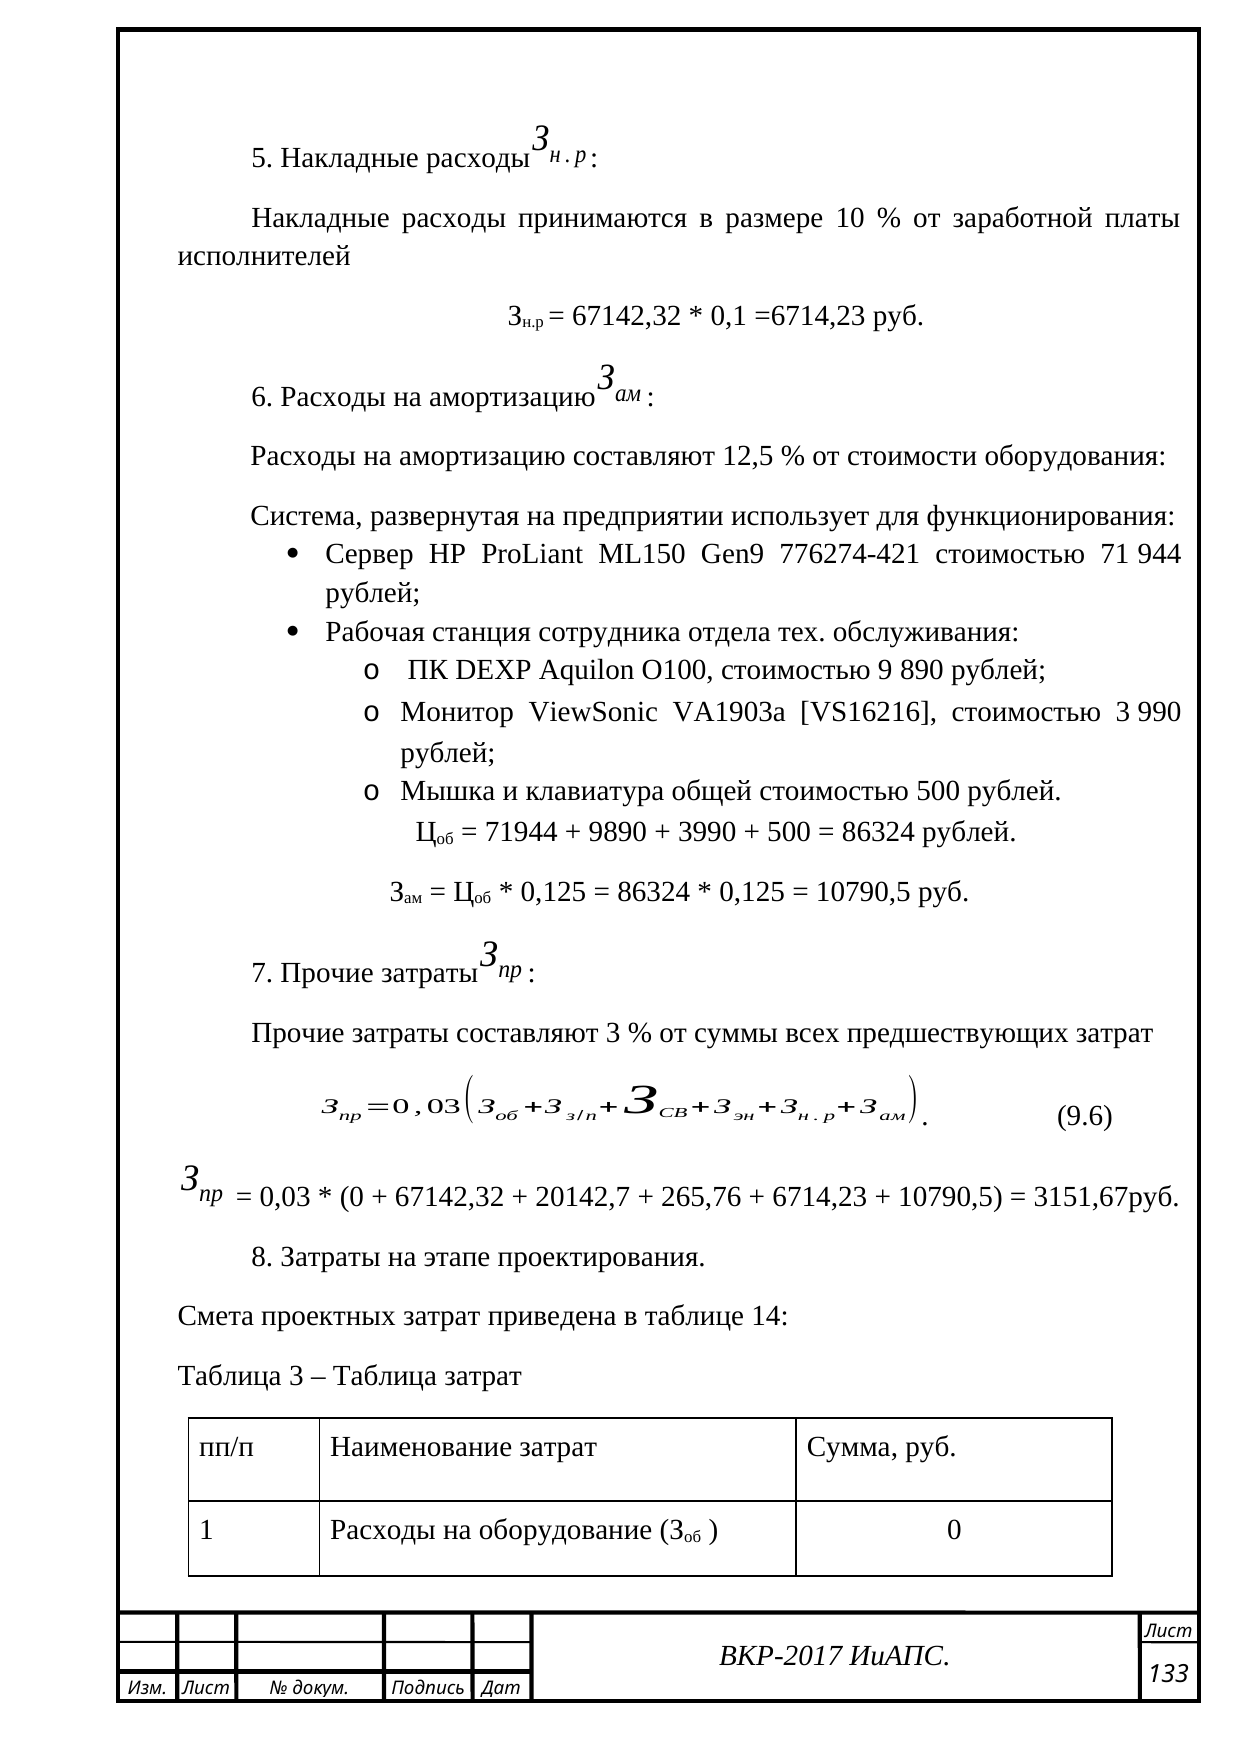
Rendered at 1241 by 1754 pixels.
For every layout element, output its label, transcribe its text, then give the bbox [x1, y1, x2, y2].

text Зам = Цоб * 0,125 = 86324 * 0,125 = 10790,5 руб. [177, 874, 1181, 907]
text 6. Расходы на амортизацию: [177, 357, 1181, 413]
table_header Наименование затрат [320, 1419, 795, 1500]
table_header Сумма, руб. [797, 1419, 1111, 1500]
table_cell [320, 1502, 795, 1575]
text Прочие затраты составляют 3 % от суммы всех предшествующих затрат [177, 1015, 1181, 1048]
text Расходы на амортизацию составляют 12,5 % от стоимости оборудования: [177, 438, 1181, 472]
text Смета проектных затрат приведена в таблице 14: [177, 1298, 1181, 1332]
text 8. Затраты на этапе проектирования. [177, 1239, 1181, 1272]
table_cell 0 [797, 1502, 1111, 1575]
list ПК DEXP Aquilon O100, стоимостью 9 890 рублей; [363, 652, 1181, 688]
text 5. Накладные расходы: [177, 118, 1181, 174]
text 7. Прочие затраты: [177, 933, 1181, 989]
list Сервер HP ProLiant ML150 Gen9 776274-421 стоимостью 71 944 рублей; [288, 536, 1181, 609]
text = 0,03 * (0 + 67142,32 + 20142,7 + 265,76 + 6714,23 + 10790,5) = 3151,67руб. [177, 1157, 1181, 1213]
text Цоб = 71944 + 9890 + 3990 + 500 = 86324 рублей. [177, 814, 1181, 848]
list Мышка и клавиатура общей стоимостью 500 рублей. [363, 773, 1181, 809]
text Накладные расходы принимаются в размере 10 % от заработной платы исполнителей [177, 200, 1181, 272]
text . (9.6) [177, 1074, 1181, 1131]
table_header пп/п [189, 1419, 319, 1500]
list Рабочая станция сотрудника отдела тех. обслуживания: [288, 614, 1181, 647]
text Зн.р = 67142,32 * 0,1 =6714,23 руб. [177, 298, 1181, 331]
table_cell 1 [189, 1502, 319, 1575]
text Система, развернутая на предприятии использует для функционирования: [177, 498, 1181, 531]
list Монитор ViewSonic VA1903a [VS16216], стоимостью 3 990 рублей; [363, 694, 1181, 768]
